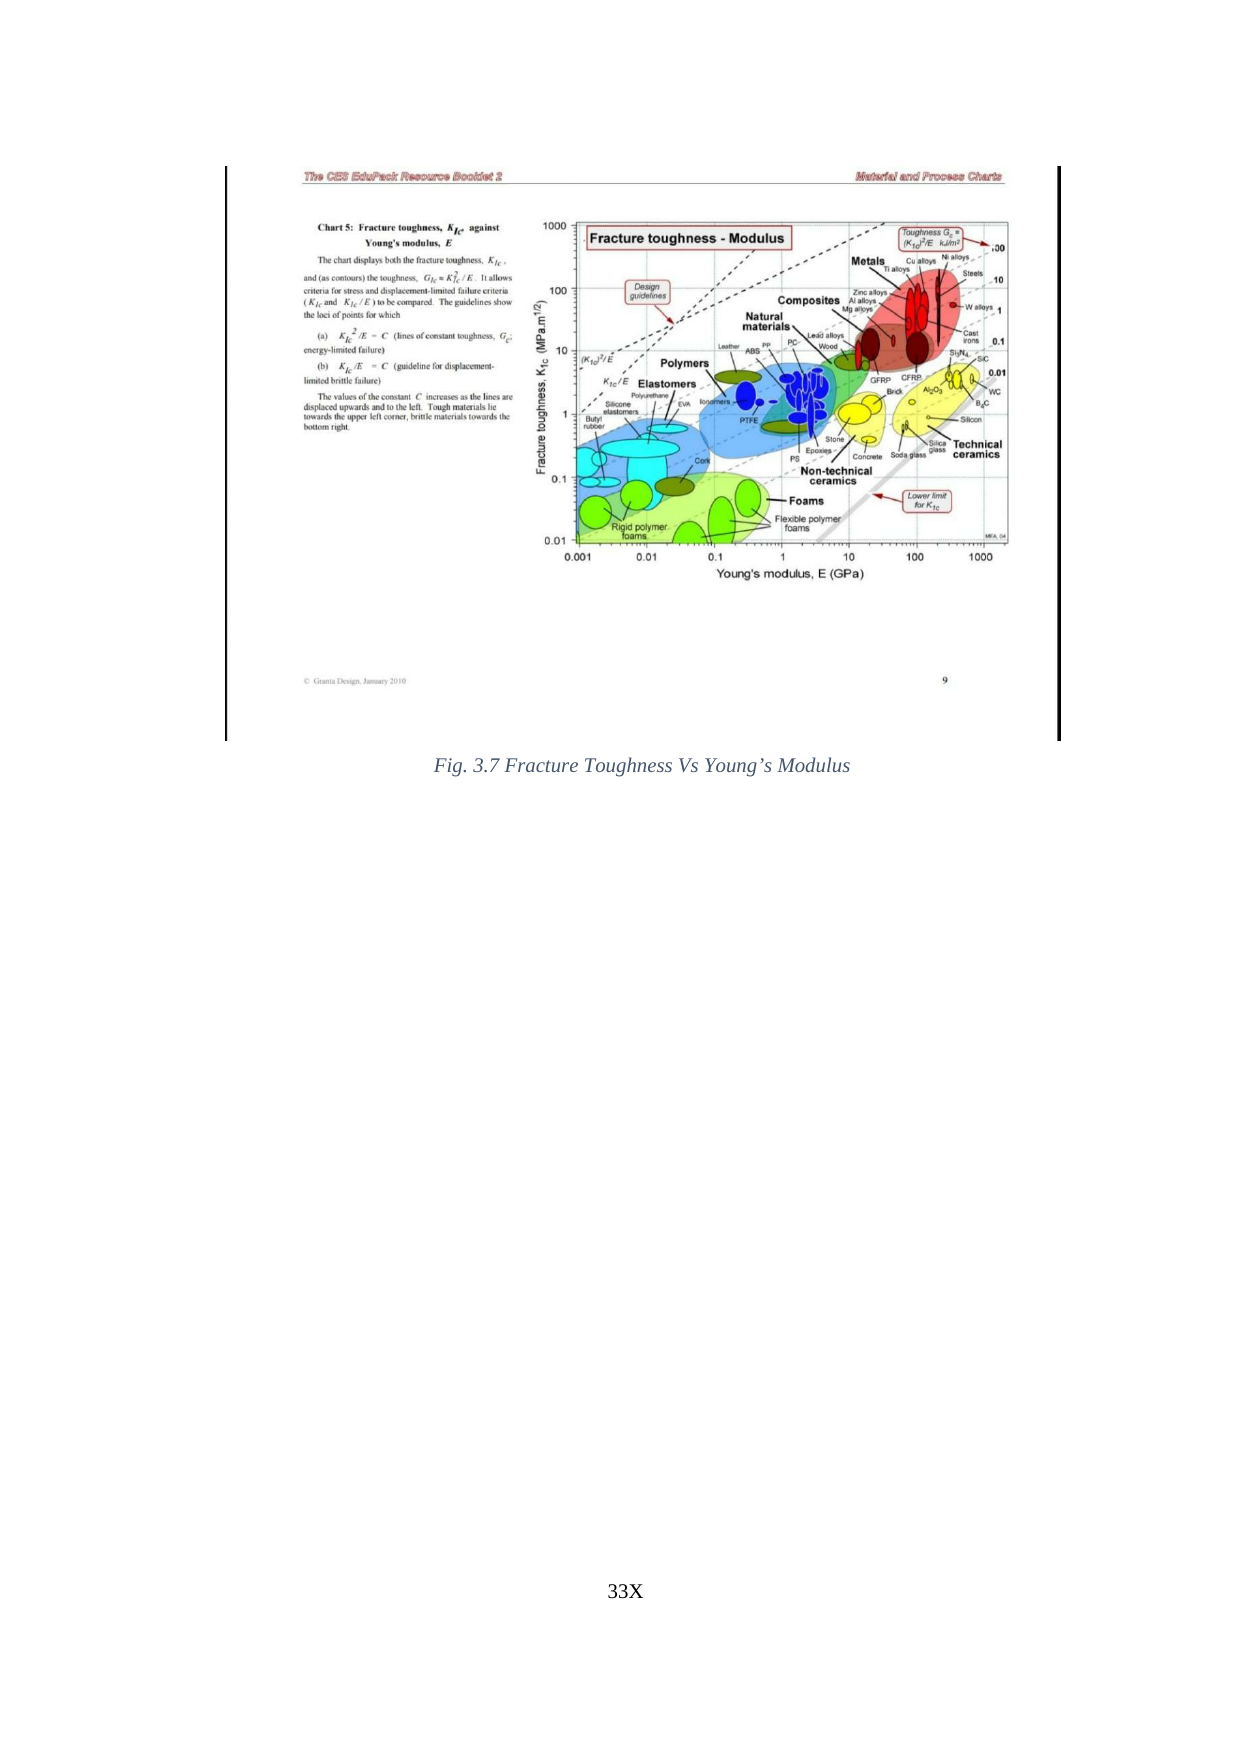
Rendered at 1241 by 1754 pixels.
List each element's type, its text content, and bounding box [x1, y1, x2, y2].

text Fig. 3.7 Fracture Toughness Vs Young’s Modulus [175, 753, 1111, 777]
picture [225, 166, 1061, 741]
